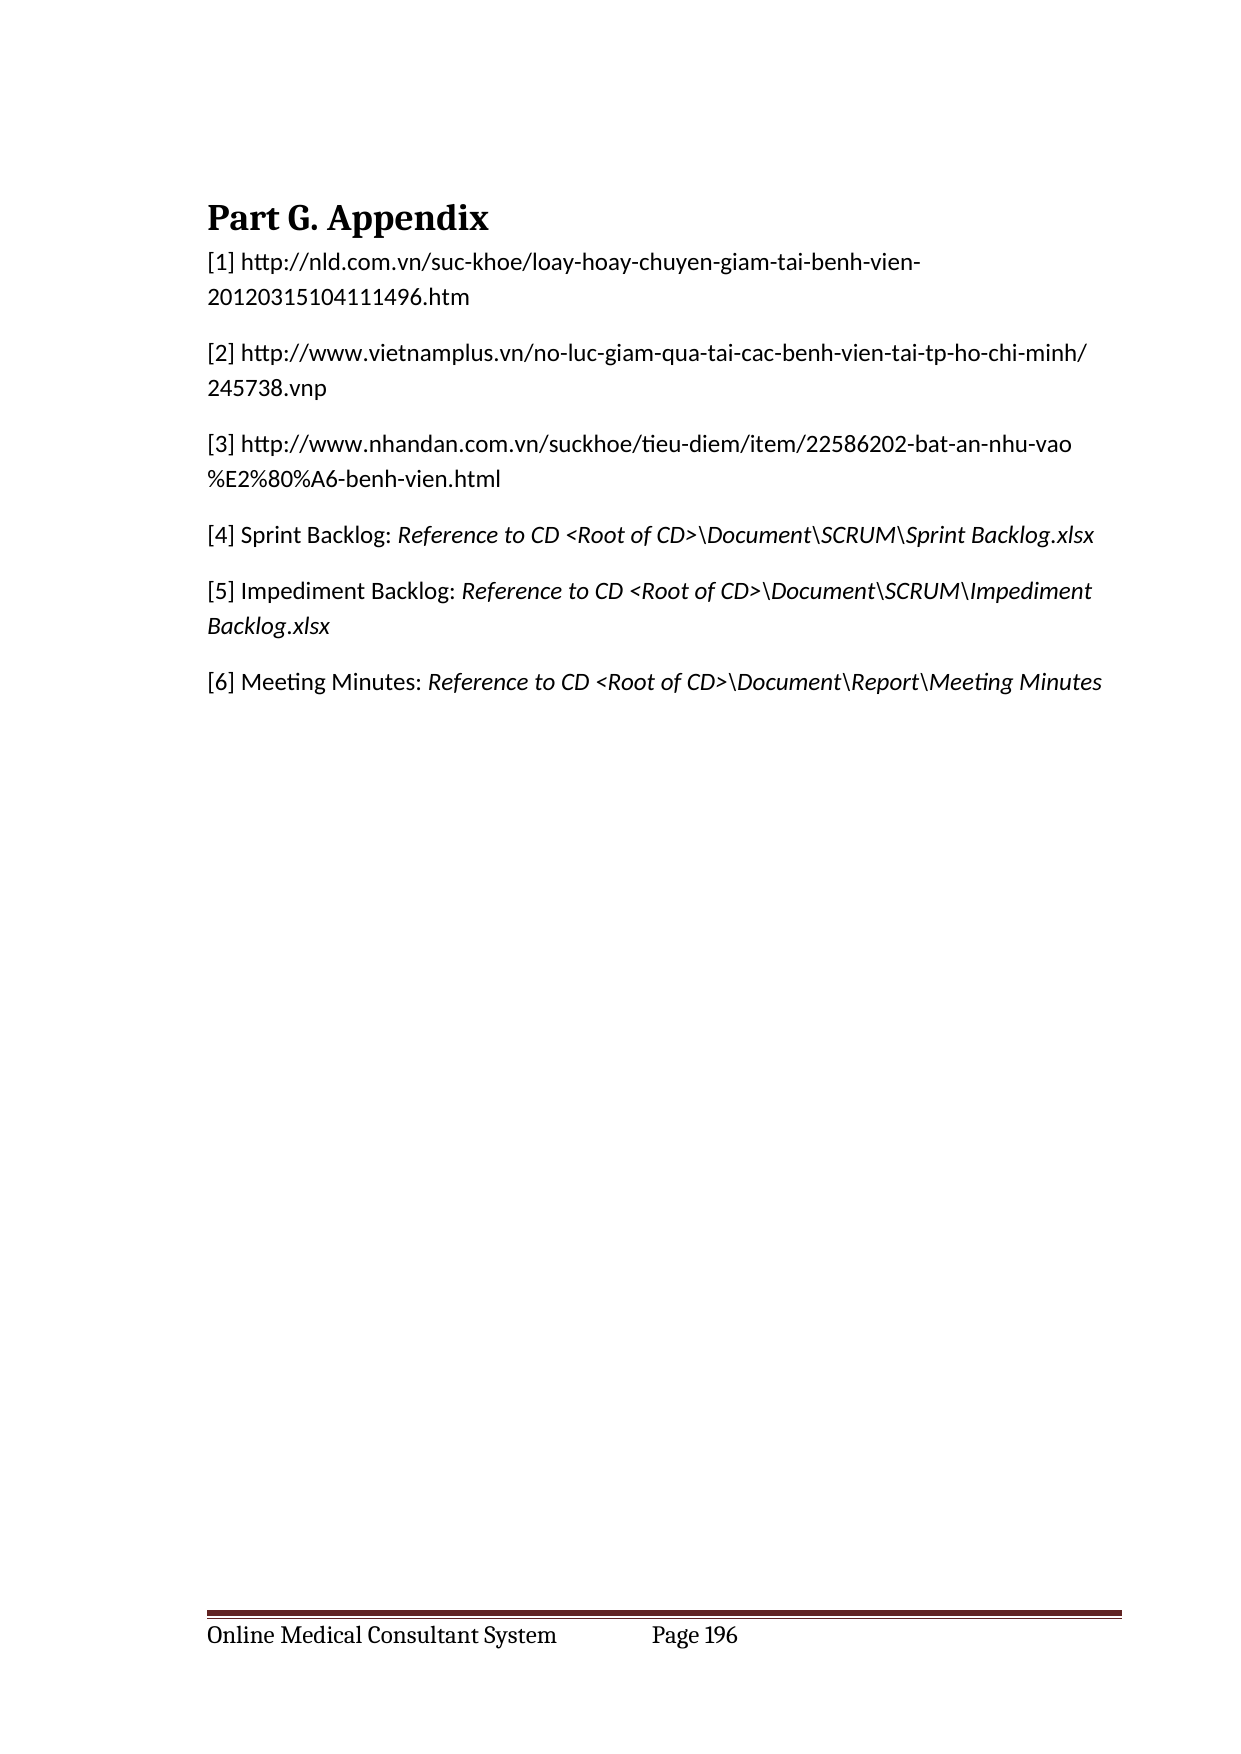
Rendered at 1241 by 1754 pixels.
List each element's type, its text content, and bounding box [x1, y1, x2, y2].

text [4] Sprint Backlog: Reference to CD <Root of CD>\Document\SCRUM\Sprint Backlog.xlsx [207, 519, 1122, 549]
text [5] Impediment Backlog: Reference to CD <Root of CD>\Document\SCRUM\Impediment Backlog.xlsx [207, 575, 1122, 640]
text [2] http://www.vietnamplus.vn/no-luc-giam-qua-tai-cac-benh-vien-tai-tp-ho-chi-minh/245738.vnp [207, 337, 1122, 403]
text [3] http://www.nhandan.com.vn/suckhoe/tieu-diem/item/22586202-bat-an-nhu-vao%E2%80%A6-benh-vien.html [207, 428, 1122, 494]
text [1] http://nld.com.vn/suc-khoe/loay-hoay-chuyen-giam-tai-benh-vien-20120315104111496.htm [207, 247, 1122, 312]
subtitle Appendix [207, 197, 1122, 240]
text [6] Meeting Minutes: Reference to CD <Root of CD>\Document\Report\Meeting Minutes [207, 666, 1122, 696]
